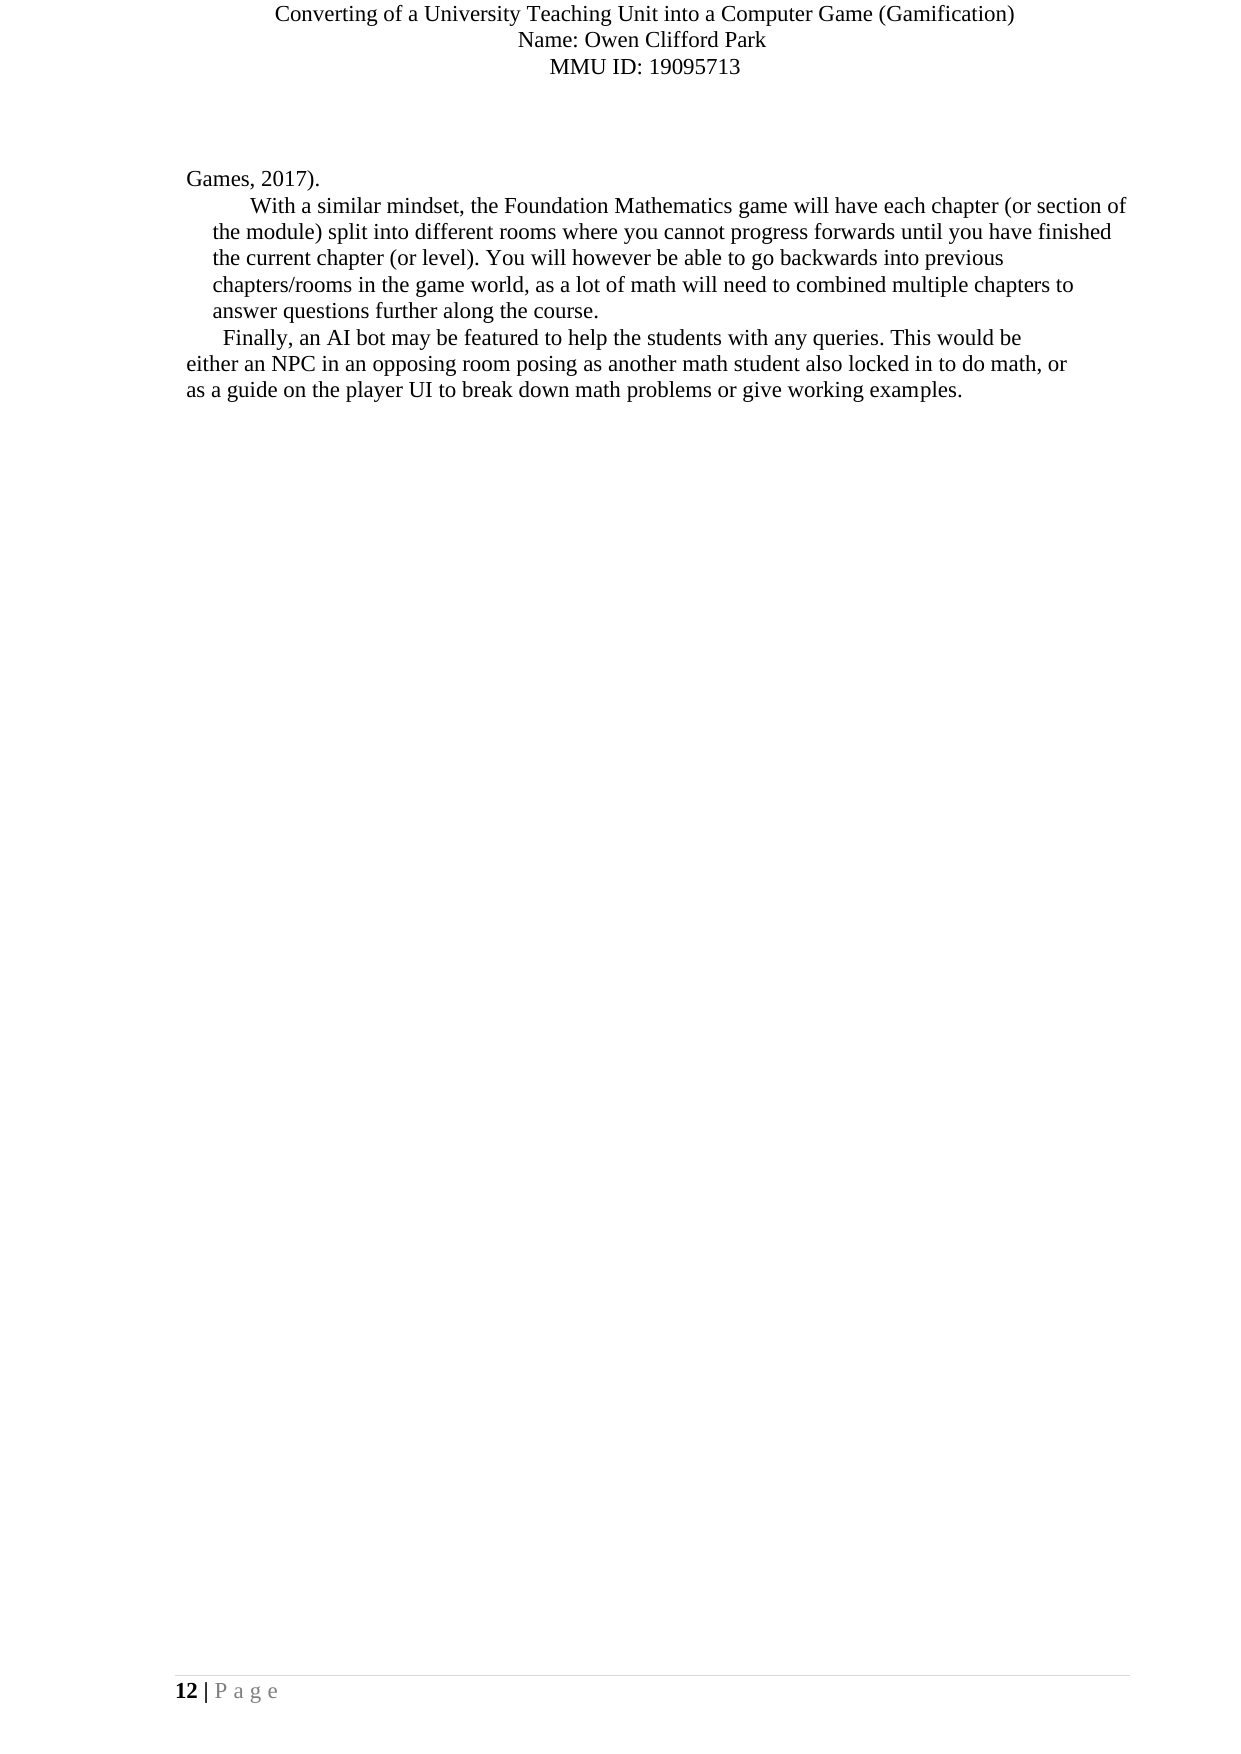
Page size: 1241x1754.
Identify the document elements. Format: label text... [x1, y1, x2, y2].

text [186, 165, 1069, 192]
text Finally, an AI bot may be featured to help the students with any queries. This would be either an NPC in an opposing room posing as another math student also locked in to do math, or as a guide on the player UI to break down math problems or give working examples. [186, 323, 1069, 403]
text With a similar mindset, the Foundation Mathematics game will have each chapter (or section of the module) split into different rooms where you cannot progress forwards until you have finished the current chapter (or level). You will however be able to go backwards into previous chapters/rooms in the game world, as a lot of math will need to combined multiple chapters to answer questions further along the course. [212, 192, 1130, 323]
